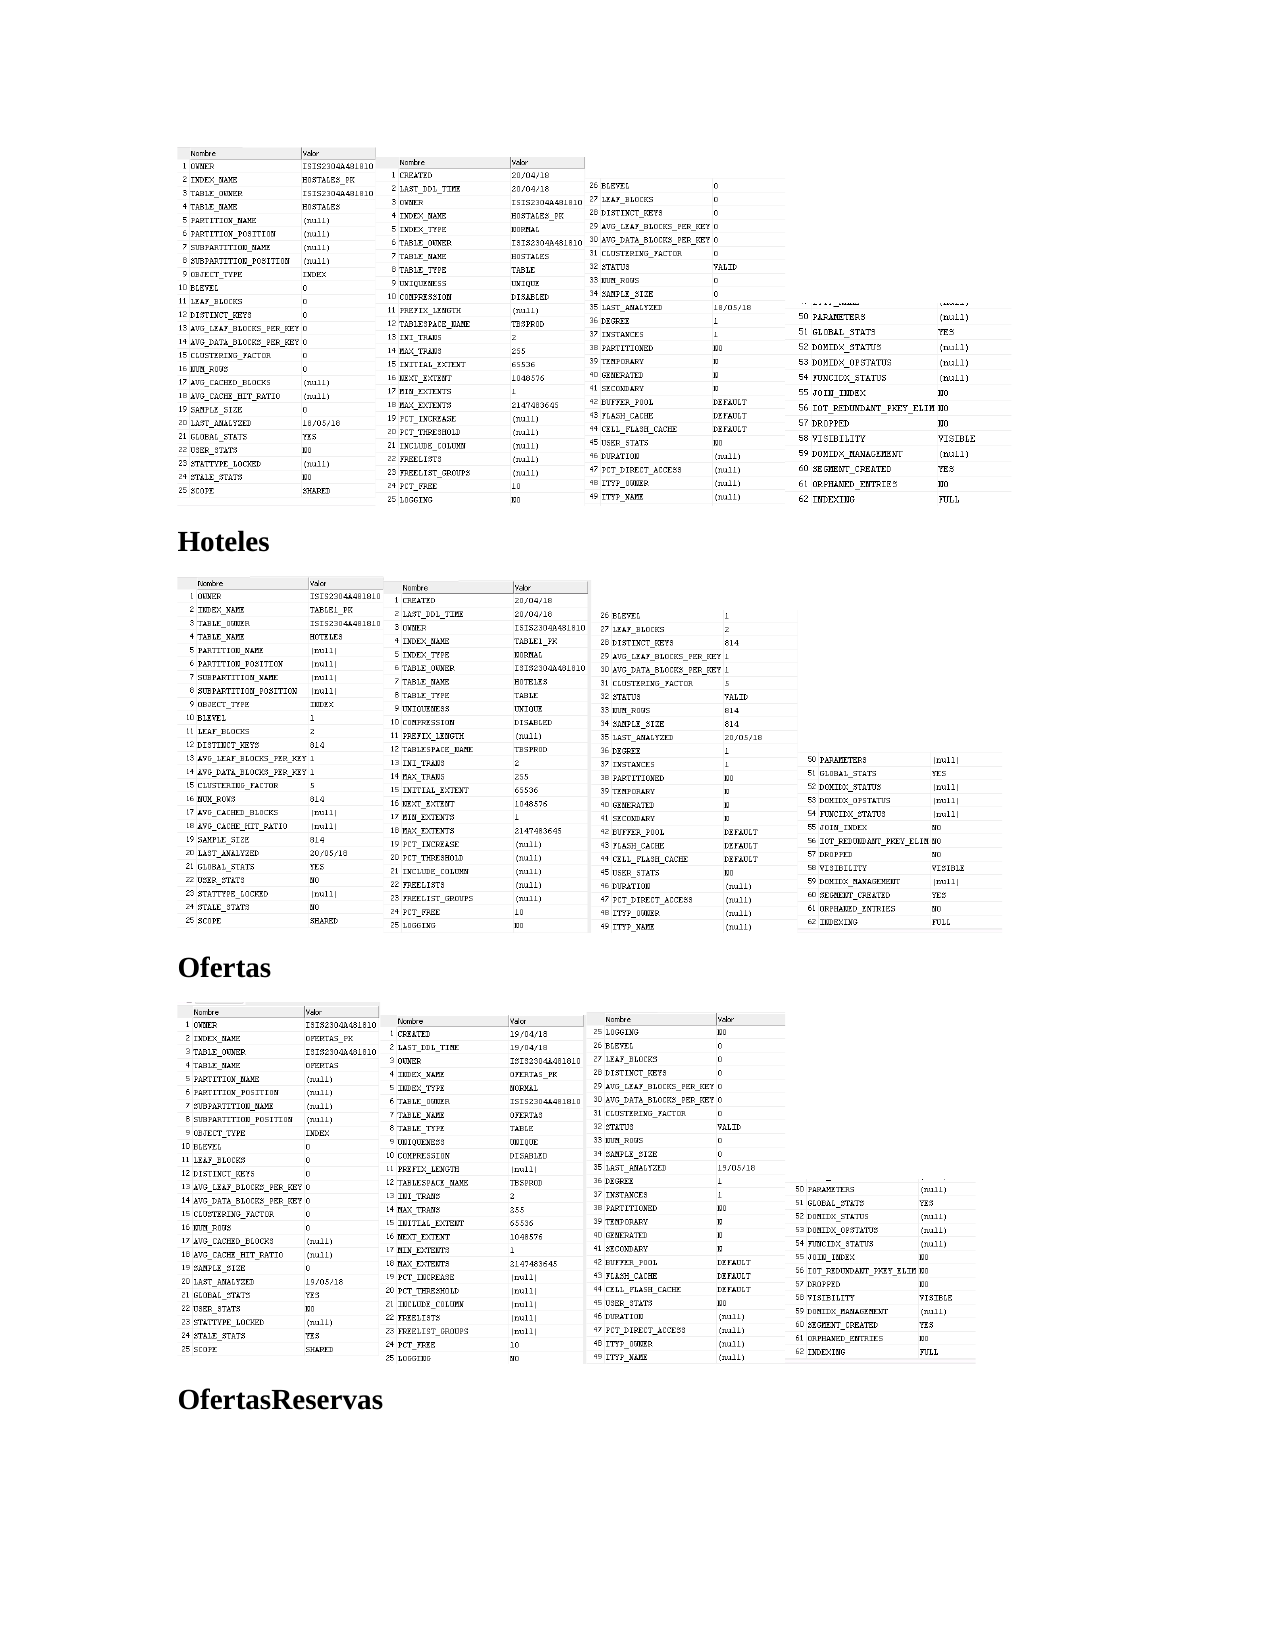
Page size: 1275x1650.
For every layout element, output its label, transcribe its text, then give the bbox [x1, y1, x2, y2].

picture [177, 147, 1012, 506]
text OfertasReservas [177, 1382, 1098, 1416]
picture [177, 576, 1003, 933]
picture [177, 1002, 976, 1364]
text Ofertas [177, 951, 1098, 984]
text Hoteles [177, 524, 1098, 557]
